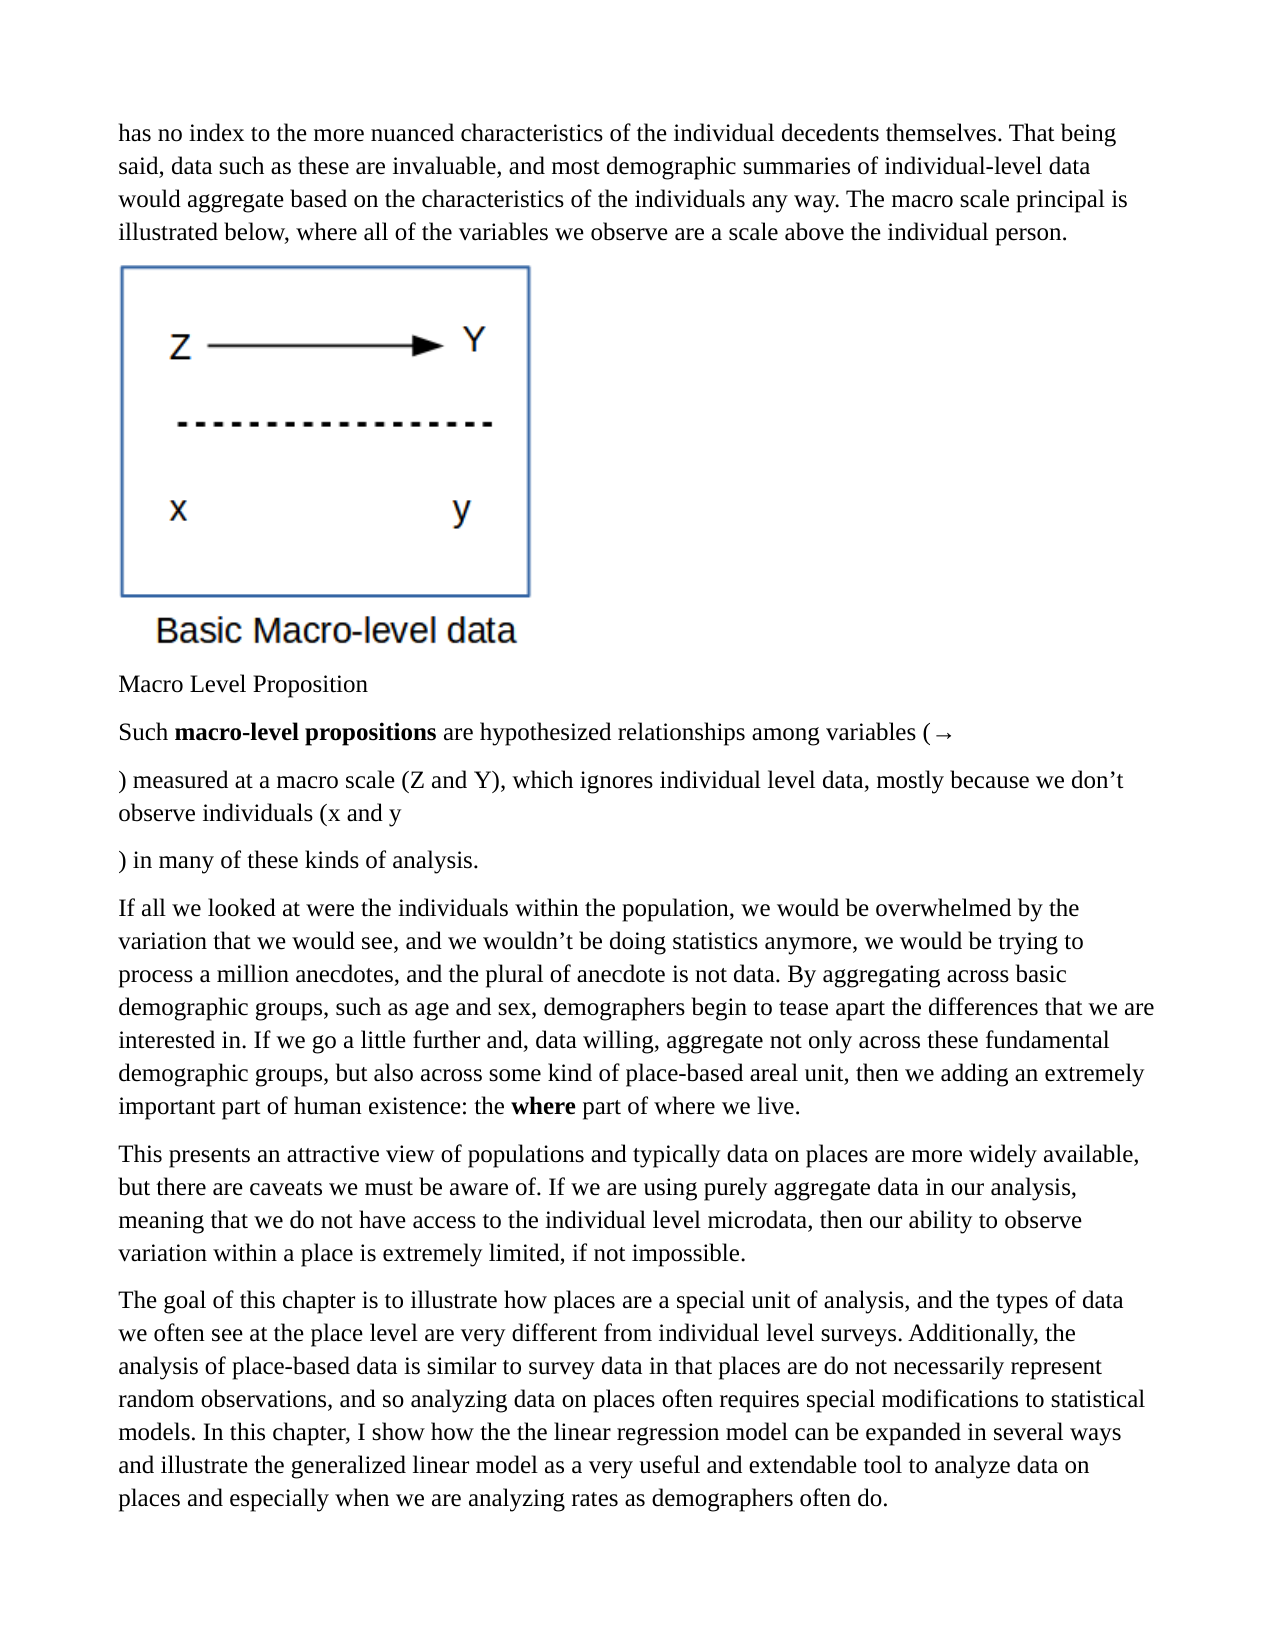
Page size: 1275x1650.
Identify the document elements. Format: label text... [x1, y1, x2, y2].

text This presents an attractive view of populations and typically data on places are more widely available, but there are caveats we must be aware of. If we are using purely aggregate data in our analysis, meaning that we do not have access to the individual level microdata, then our ability to observe variation within a place is extremely limited, if not impossible. [118, 1139, 1157, 1267]
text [118, 118, 1157, 246]
text Macro Level Proposition [118, 669, 1157, 698]
text The goal of this chapter is to illustrate how places are a special unit of analysis, and the types of data we often see at the place level are very different from individual level surveys. Additionally, the analysis of place-based data is similar to survey data in that places are do not necessarily represent random observations, and so analyzing data on places often requires special modifications to statistical models. In this chapter, I show how the the linear regression model can be expanded in several ways and illustrate the generalized linear model as a very useful and extendable tool to analyze data on places and especially when we are analyzing rates as demographers often do. [118, 1285, 1157, 1512]
text If all we looked at were the individuals within the population, we would be overwhelmed by the variation that we would see, and we wouldn’t be doing statistics anymore, we would be trying to process a million anecdotes, and the plural of anecdote is not data. By aggregating across basic demographic groups, such as age and sex, demographers begin to tease apart the differences that we are interested in. If we go a little further and, data willing, aggregate not only across these fundamental demographic groups, but also across some kind of place-based areal unit, then we adding an extremely important part of human existence: the where part of where we live. [118, 893, 1157, 1120]
text ) measured at a macro scale (Z and Y), which ignores individual level data, mostly because we don’t observe individuals (x and y [118, 765, 1157, 827]
text ) in many of these kinds of analysis. [118, 845, 1157, 874]
text Such macro-level propositions are hypothesized relationships among variables (→ [118, 717, 1157, 746]
picture [118, 264, 536, 651]
